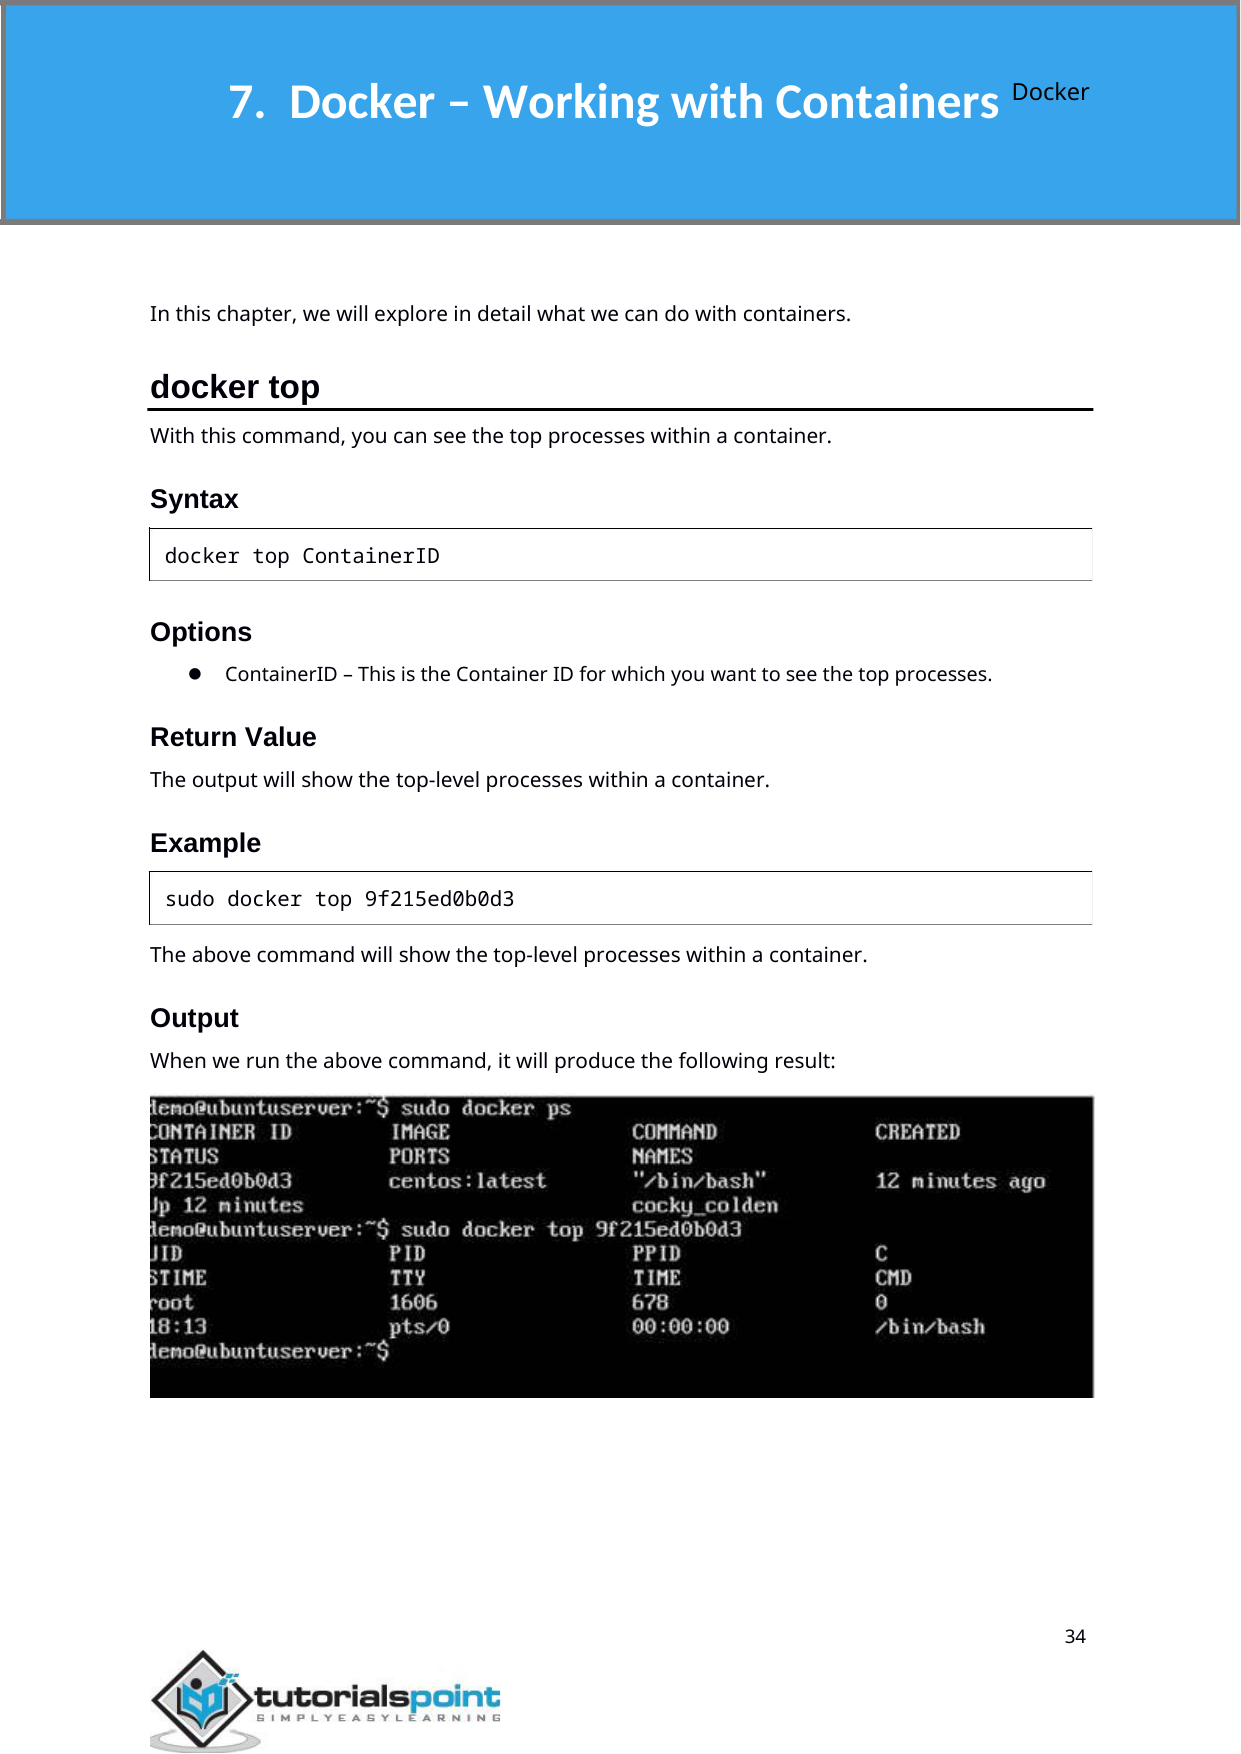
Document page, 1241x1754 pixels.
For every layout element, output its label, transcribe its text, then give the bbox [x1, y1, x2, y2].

text Output [150, 1002, 1090, 1033]
picture [150, 1093, 1096, 1398]
picture [150, 1650, 501, 1753]
text Example [150, 827, 1090, 858]
text 7. Docker – Working with Containers Docker [150, 70, 1089, 131]
text Options [150, 616, 1090, 647]
list ContainerID – This is the Container ID for which you want to see the top processes. [187, 660, 1090, 687]
text The above command will show the top-level processes within a container. [150, 940, 1090, 969]
text 34 [1064, 1623, 1090, 1648]
text Return Value [150, 721, 1090, 752]
text sudo docker top 9f215ed0b0d3 [164, 884, 1090, 913]
text With this command, you can see the top processes within a container. [150, 422, 1090, 450]
picture [148, 871, 1093, 925]
picture [0, 0, 1241, 225]
text When we run the above command, it will produce the following result: [150, 1046, 1090, 1074]
text The output will show the top-level processes within a container. [150, 765, 1090, 793]
text Syntax [150, 483, 1090, 514]
text docker top [150, 367, 1090, 406]
picture [148, 527, 1093, 581]
text In this chapter, we will explore in detail what we can do with containers. [150, 299, 1090, 328]
text docker top ContainerID [164, 541, 1090, 569]
